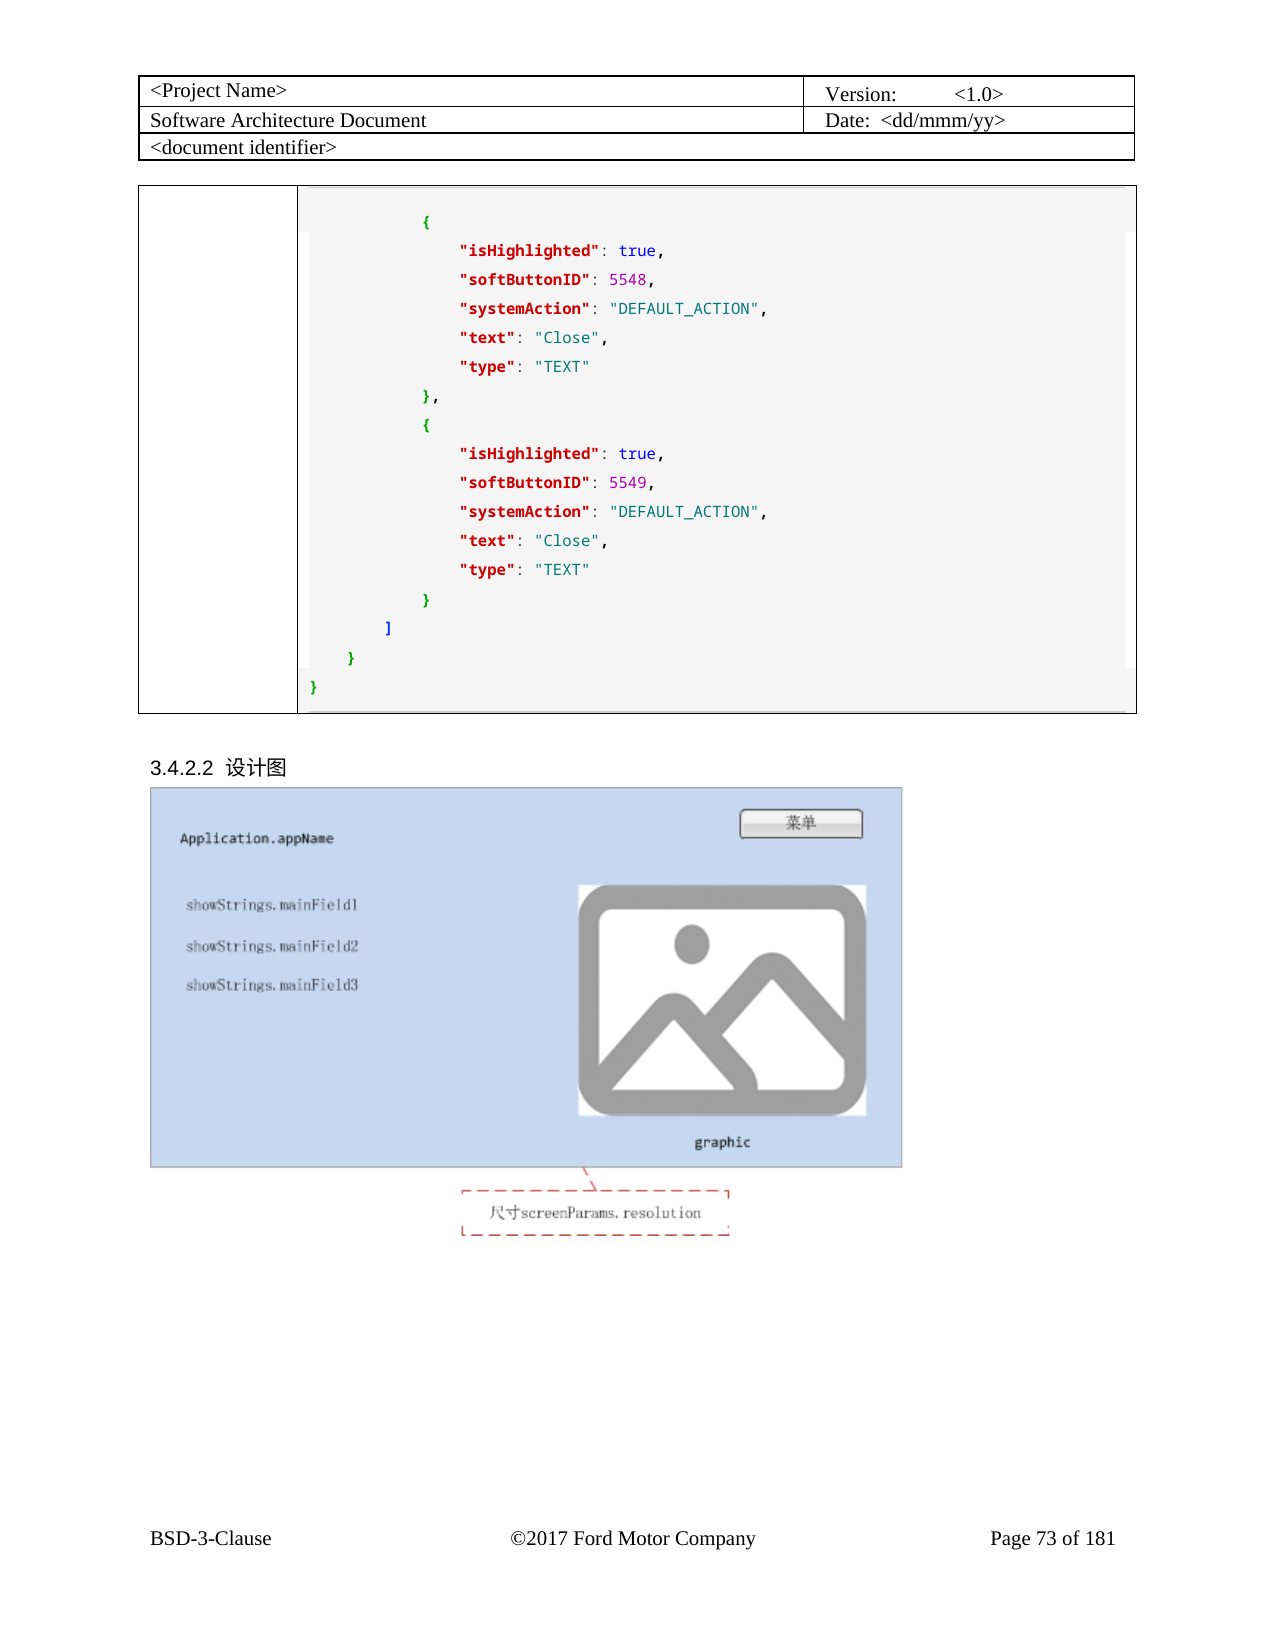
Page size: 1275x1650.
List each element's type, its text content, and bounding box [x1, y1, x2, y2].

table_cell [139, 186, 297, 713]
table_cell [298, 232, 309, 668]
picture [150, 787, 903, 1236]
subtitle 设计图 [150, 751, 1125, 782]
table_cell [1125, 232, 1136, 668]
